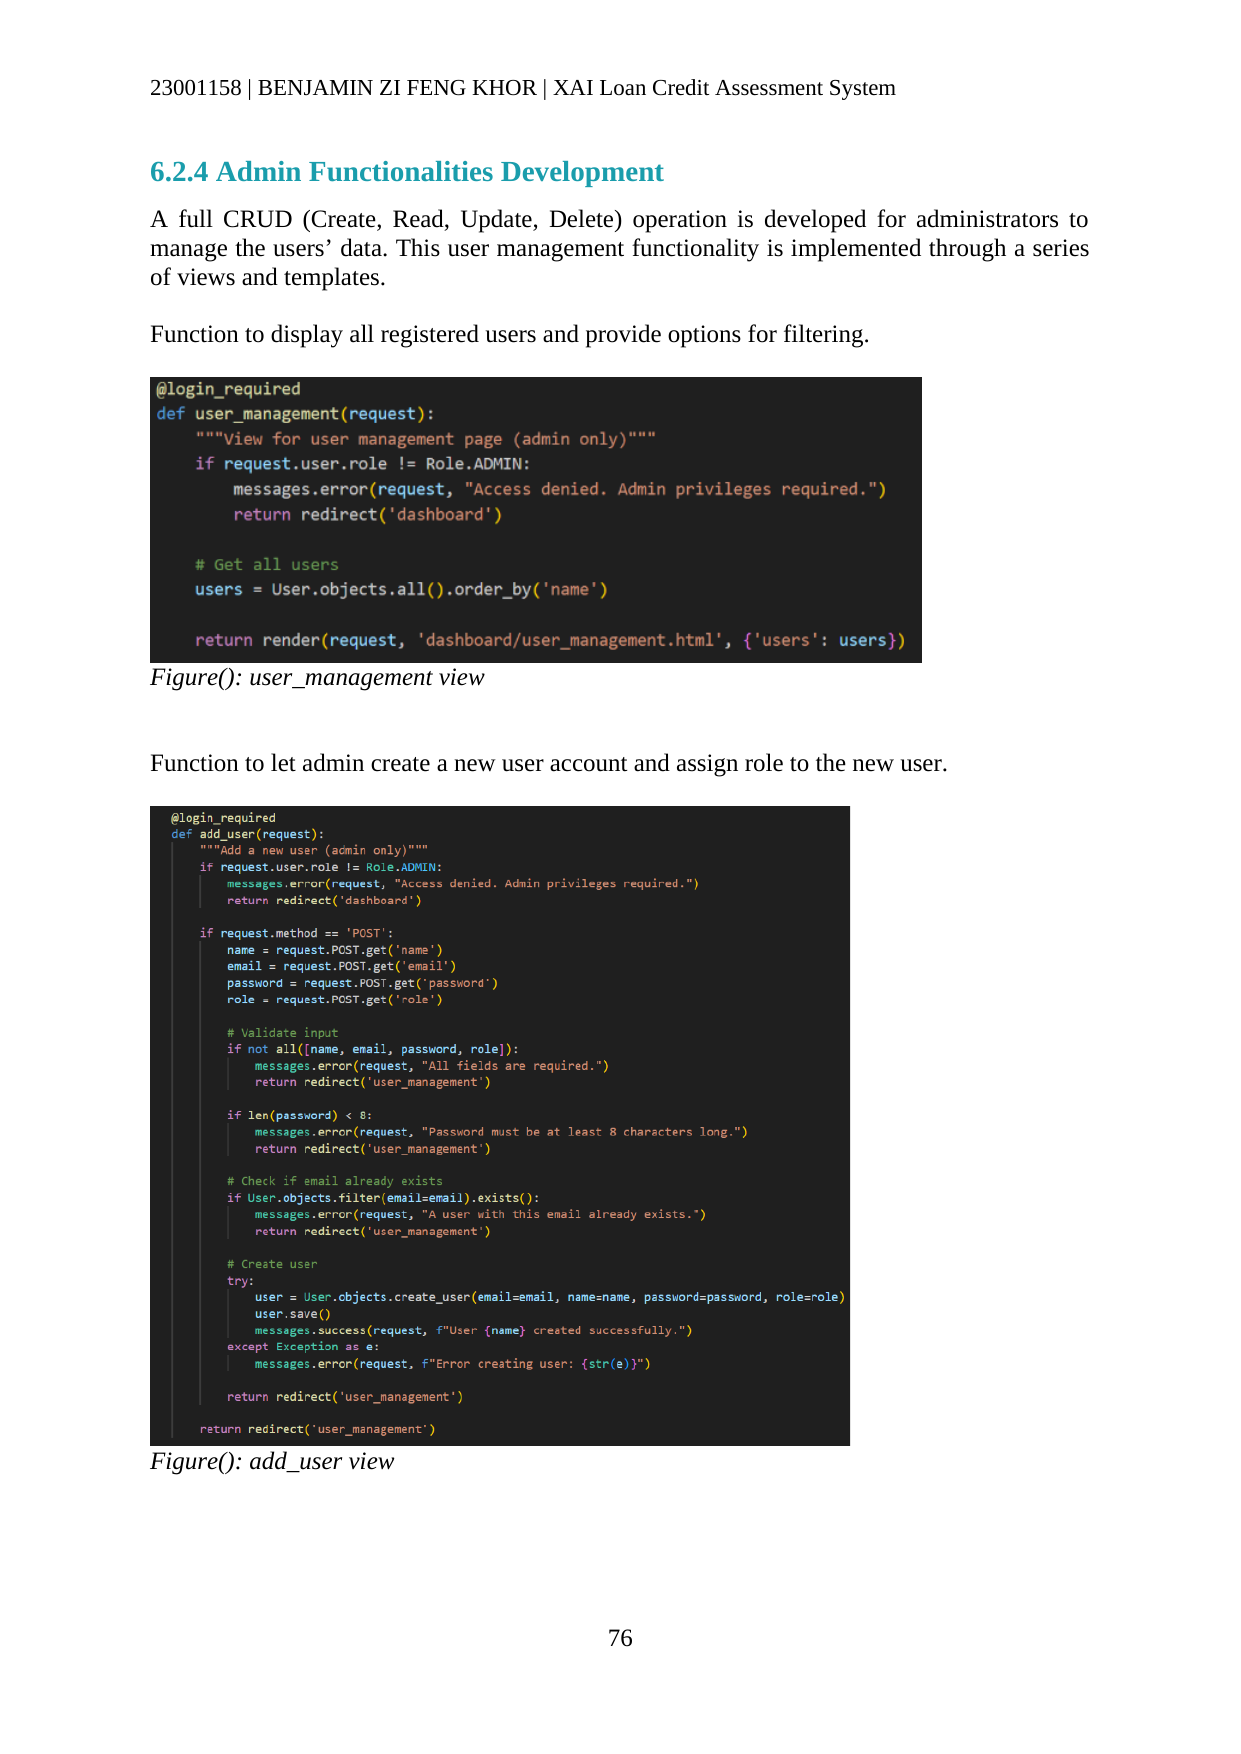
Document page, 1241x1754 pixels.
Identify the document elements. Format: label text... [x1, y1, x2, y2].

text Function to let admin create a new user account and assign role to the new user. [150, 748, 1090, 777]
text Figure(): user_management view [150, 662, 1090, 691]
text Figure(): add_user view [150, 1446, 1090, 1475]
text Function to display all registered users and provide options for filtering. [150, 319, 1090, 348]
picture [150, 377, 922, 663]
subtitle 6.2.4 Admin Functionalities Development [150, 154, 1090, 188]
picture [150, 806, 851, 1446]
text A full CRUD (Create, Read, Update, Delete) operation is developed for administrators to manage the users’ data. This user management functionality is implemented through a series of views and templates. [150, 204, 1090, 291]
